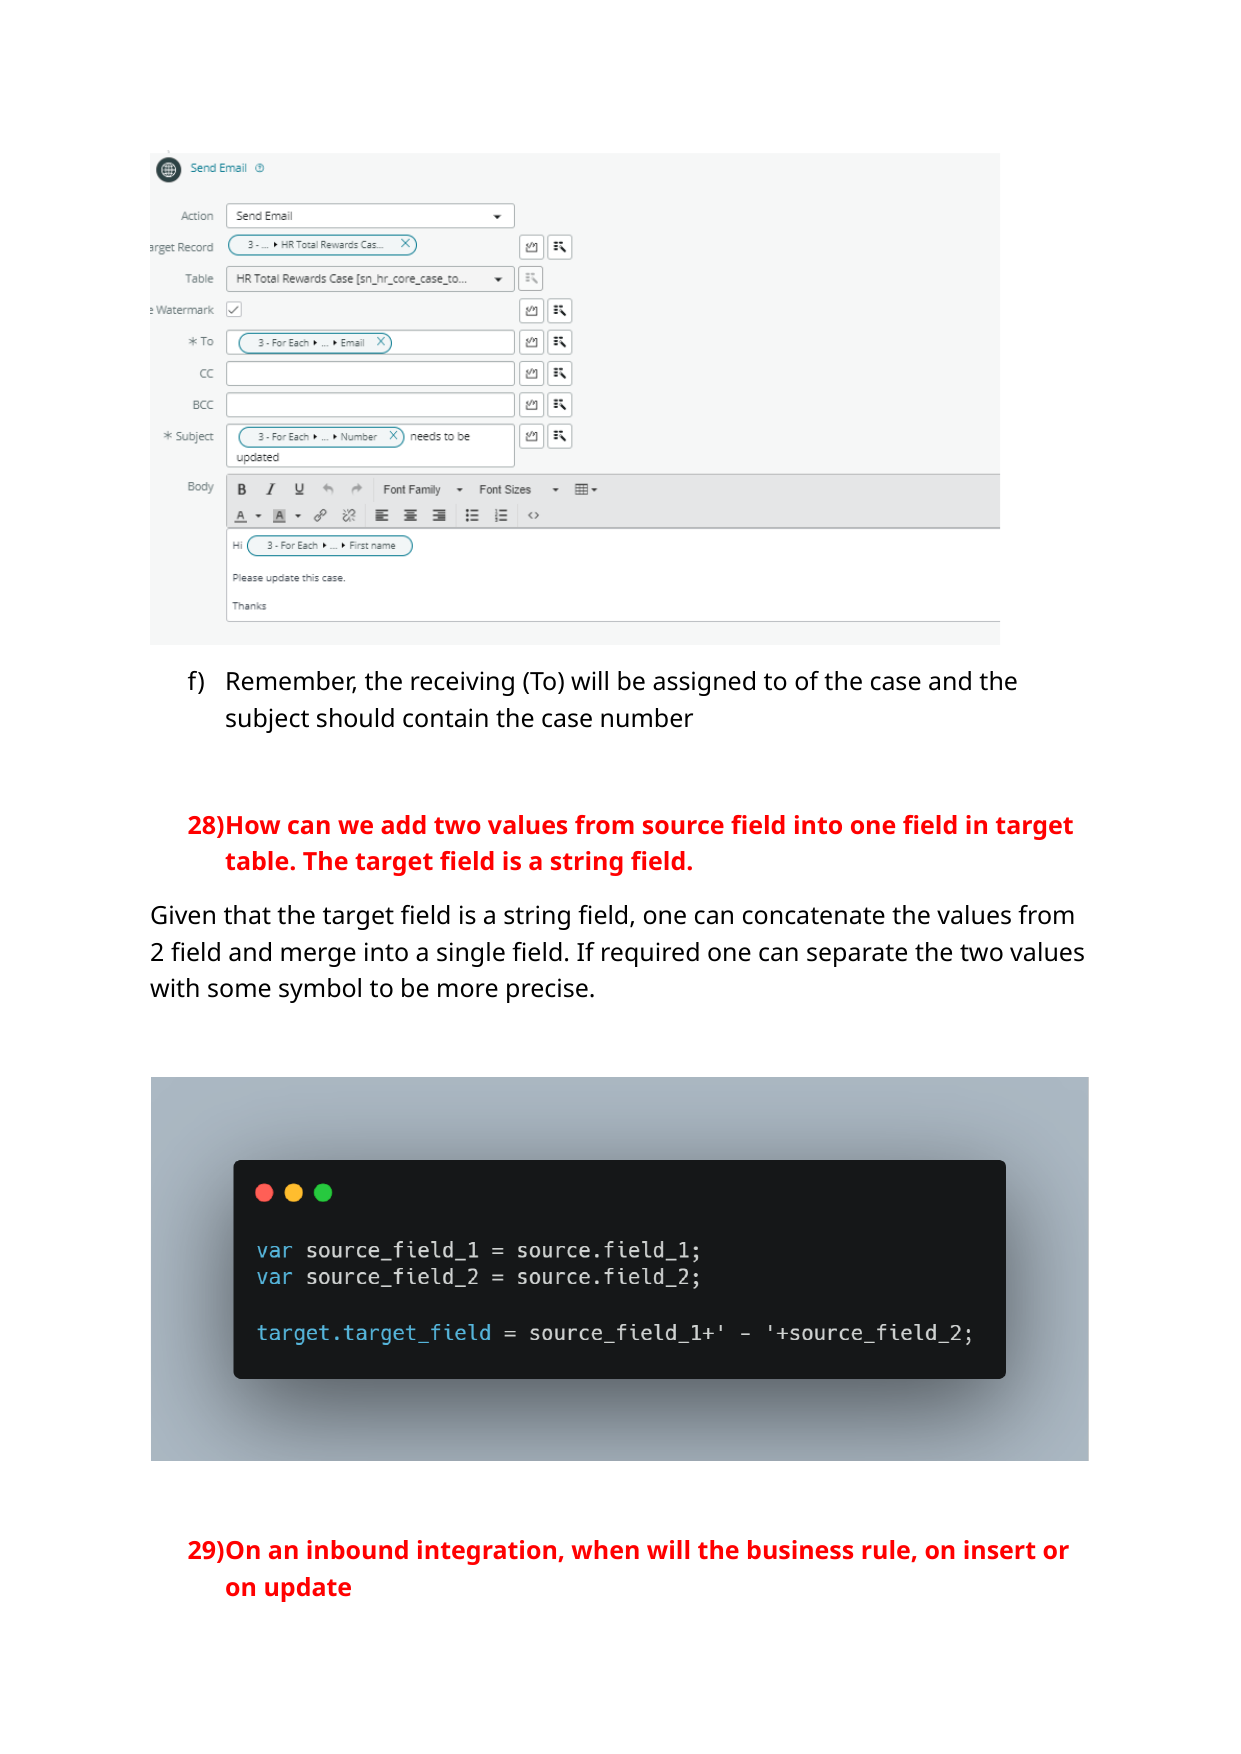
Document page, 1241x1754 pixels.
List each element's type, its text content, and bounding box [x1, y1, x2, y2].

picture [150, 1077, 1089, 1461]
list How can we add two values from source field into one field in target table. The target field is a string field. [187, 807, 1090, 878]
list On an inbound integration, when will the business rule, on insert or on update [187, 1532, 1090, 1603]
list Remember, the receiving (To) will be assigned to of the case and the subject should contain the case number [187, 664, 1090, 734]
picture [150, 150, 1001, 645]
text Given that the target field is a string field, one can concatenate the values from 2 field and merge into a single field. If required one can separate the two values with some symbol to be more precise. [150, 897, 1090, 1005]
